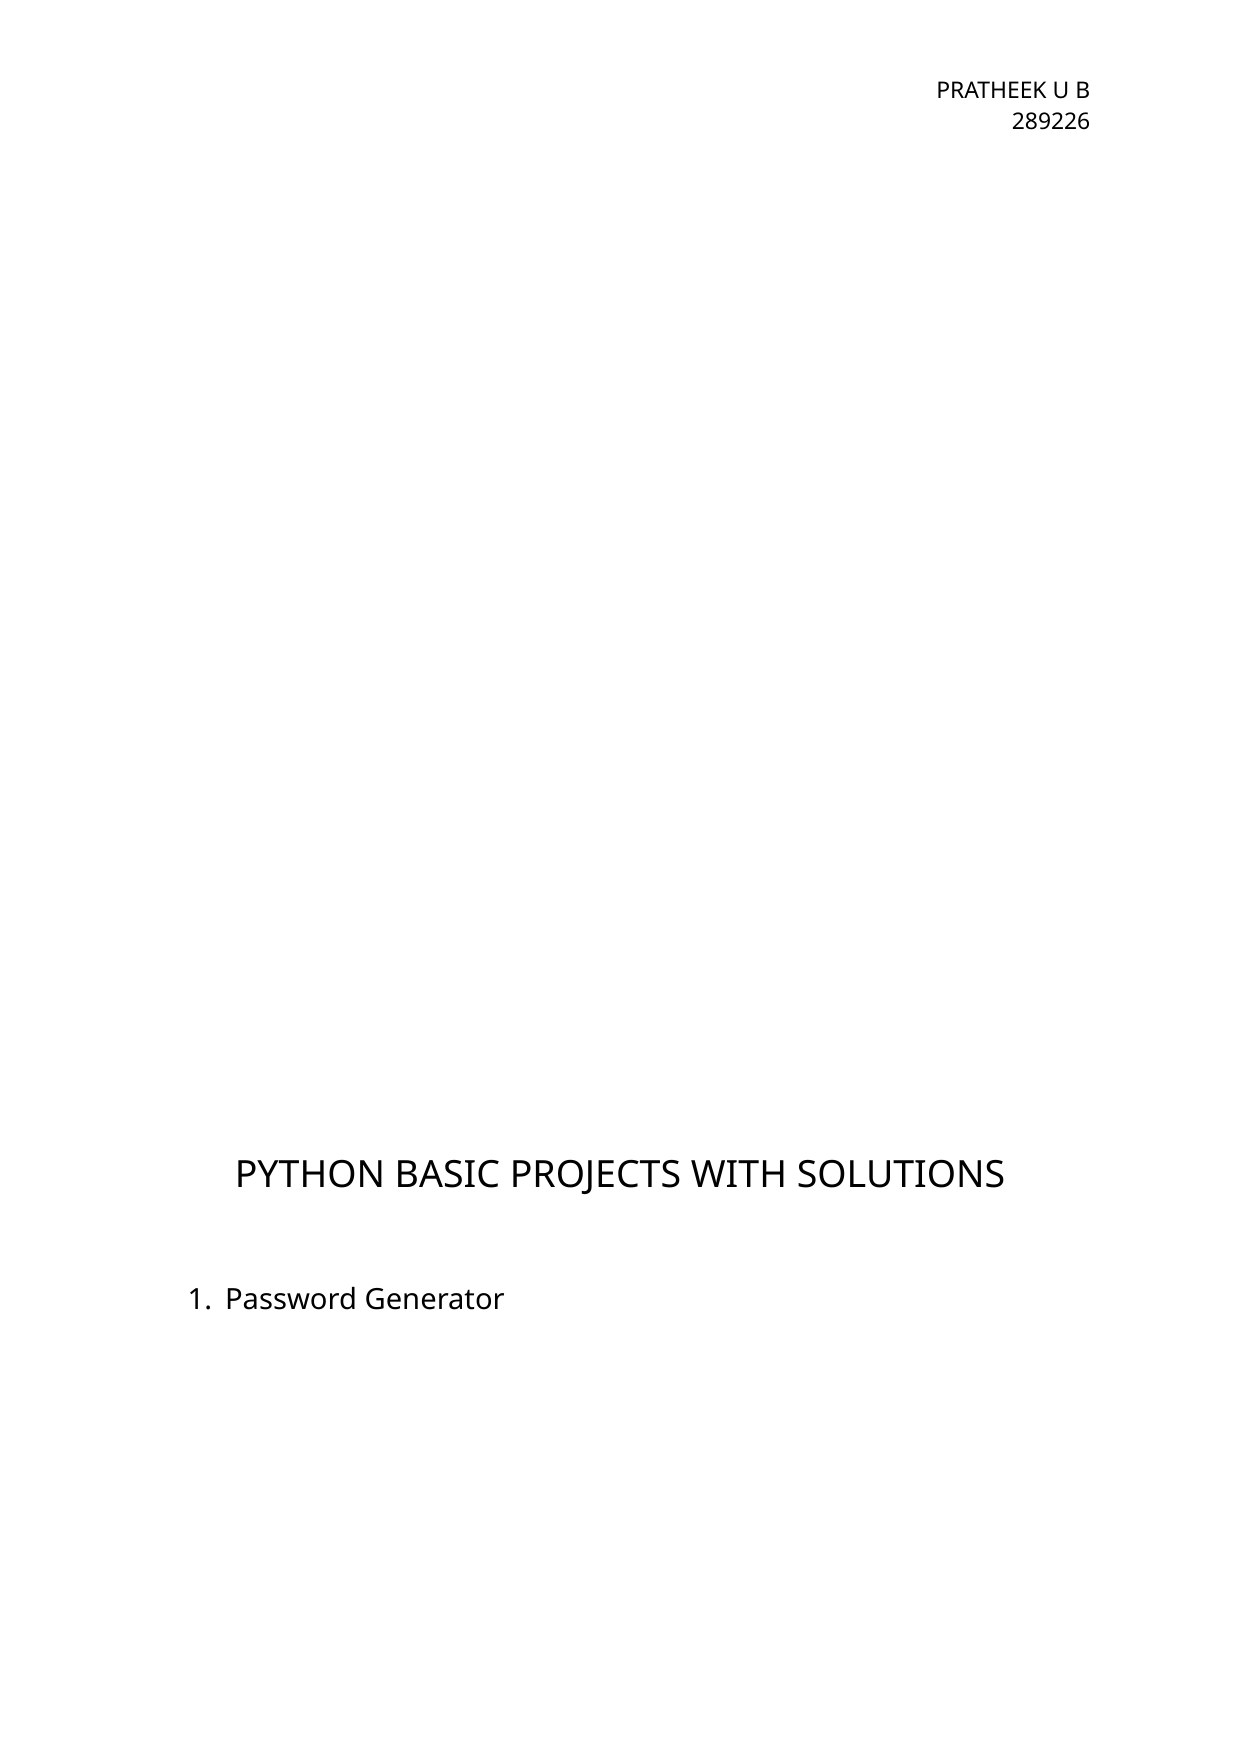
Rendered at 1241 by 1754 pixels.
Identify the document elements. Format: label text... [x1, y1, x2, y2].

text PYTHON BASIC PROJECTS WITH SOLUTIONS [150, 1147, 1090, 1198]
list Password Generator [187, 1278, 1090, 1318]
